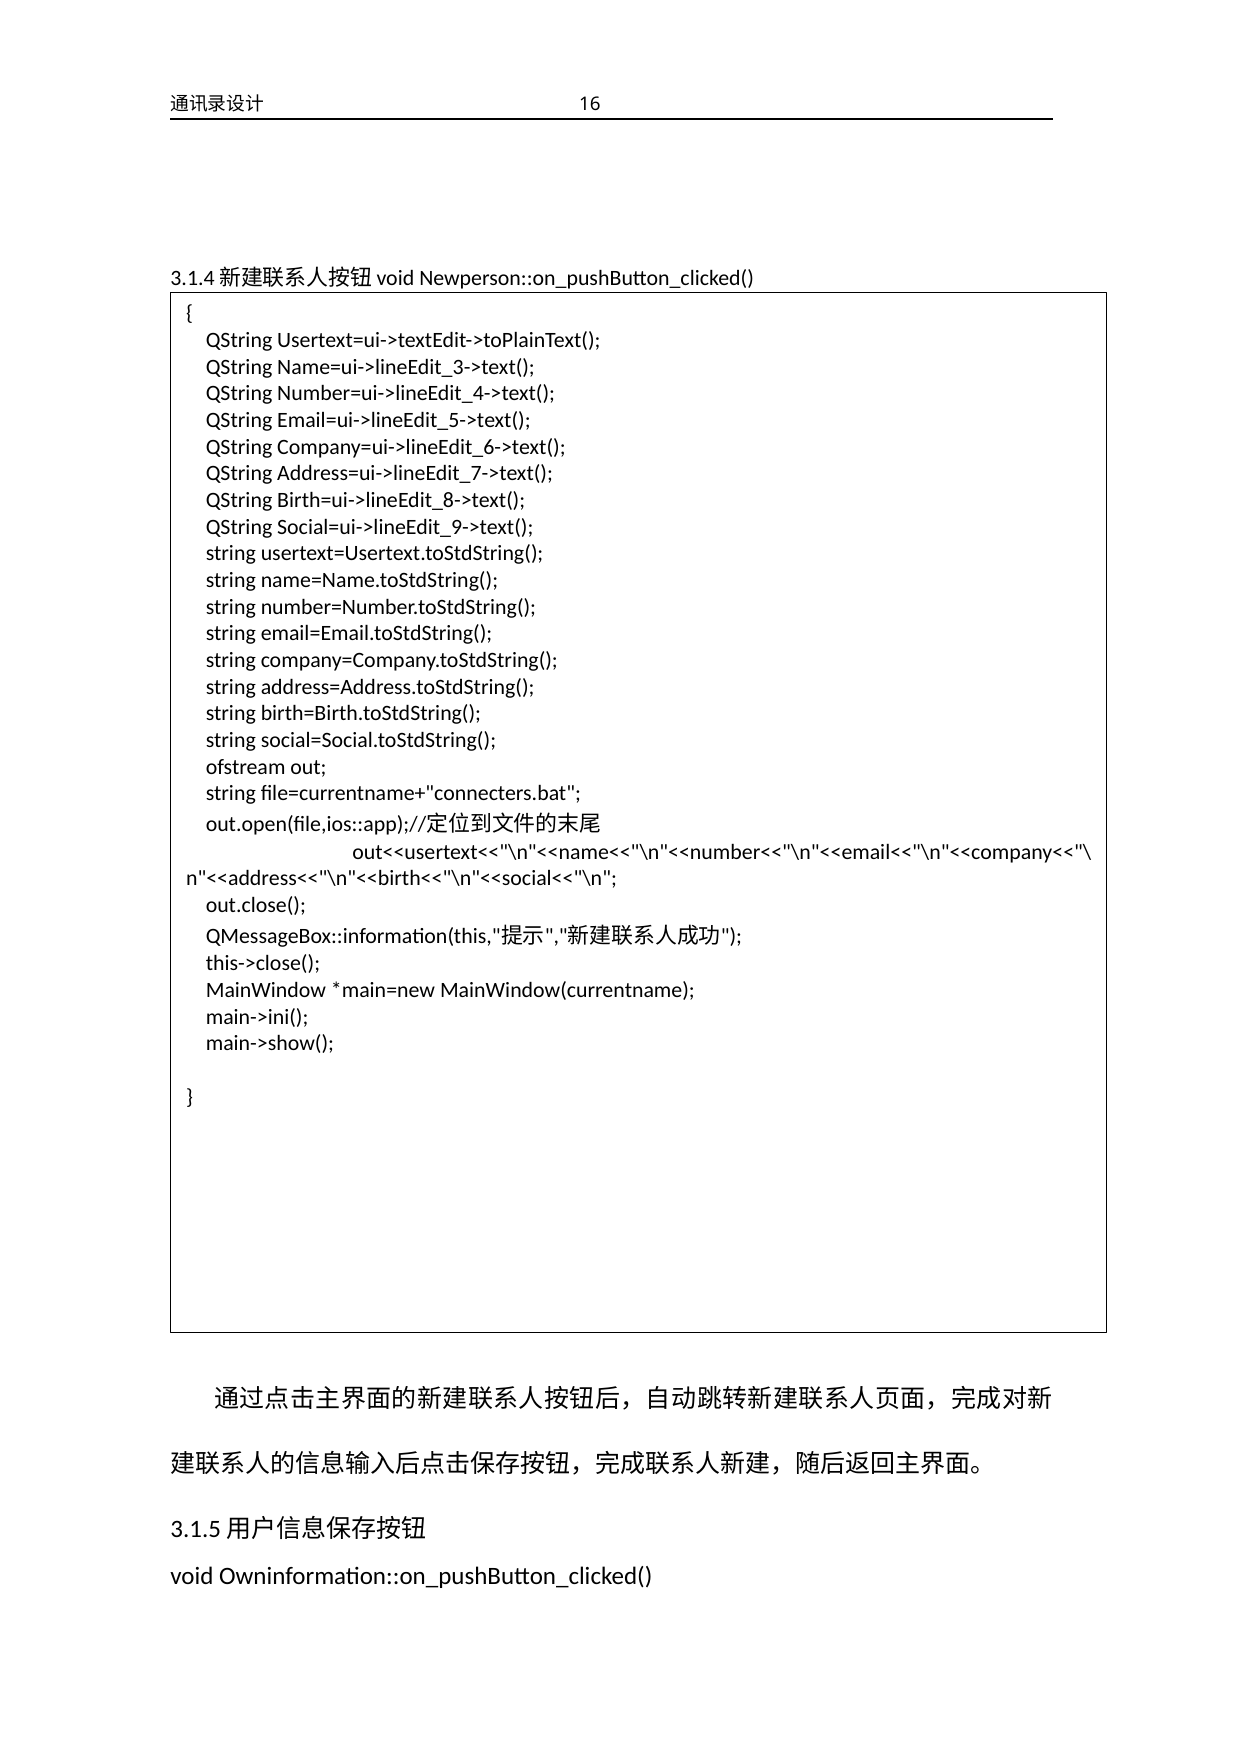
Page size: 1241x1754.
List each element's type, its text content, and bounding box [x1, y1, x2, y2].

text 通过点击主界面的新建联系人按钮后，自动跳转新建联系人页面，完成对新建联系人的信息输入后点击保存按钮，完成联系人新建，随后返回主界面。 [170, 1364, 1053, 1494]
text 3.1.5用户信息保存按钮 [170, 1494, 1053, 1559]
text 3.1.4新建联系人按钮void Newperson::on_pushButton_clicked() [170, 259, 1053, 292]
text void Owninformation::on_pushButton_clicked() [170, 1559, 1053, 1592]
